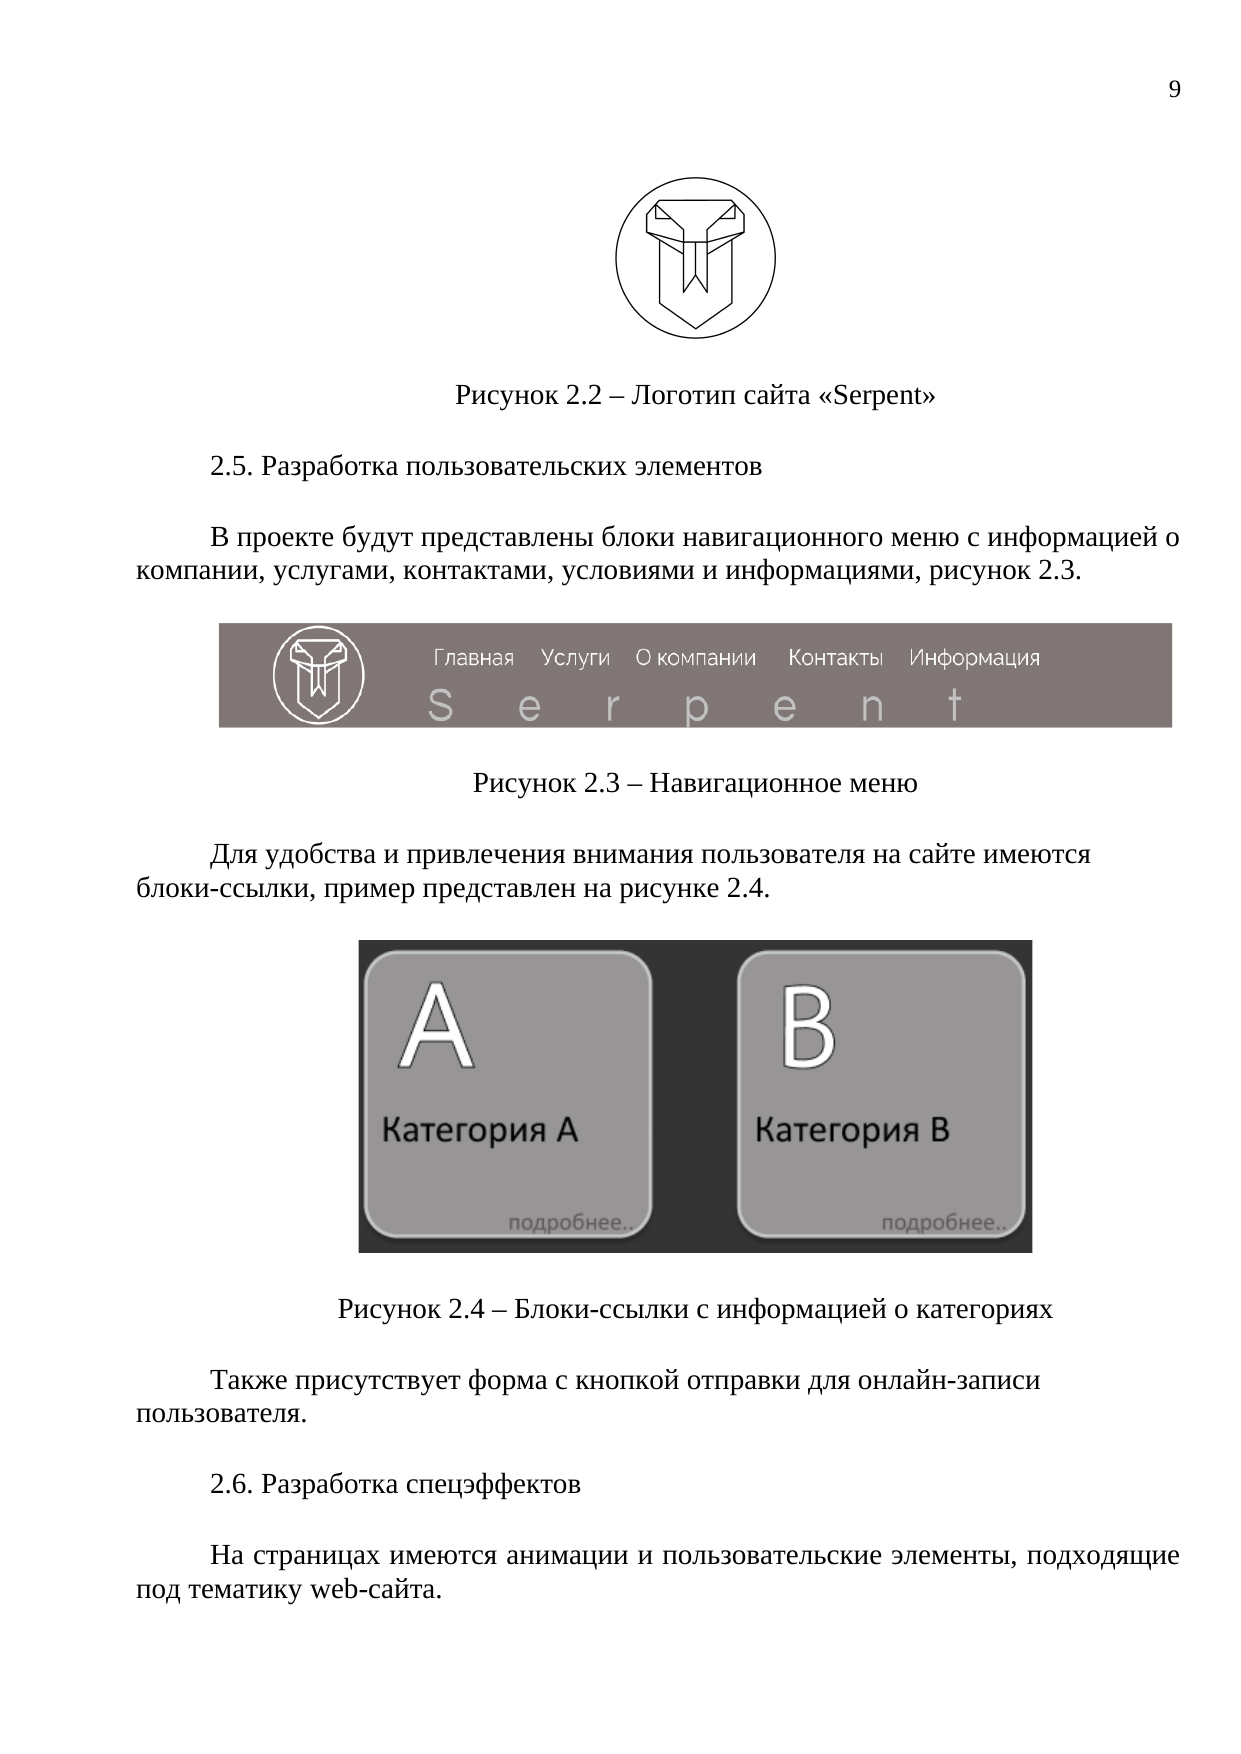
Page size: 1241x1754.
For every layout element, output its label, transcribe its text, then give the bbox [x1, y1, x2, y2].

text На страницах имеются анимации и пользовательские элементы, подходящие под тематику web-сайта. [136, 1537, 1181, 1604]
text 2.5. Разработка пользовательских элементов [136, 448, 1181, 481]
picture [614, 176, 777, 340]
text В проекте будут представлены блоки навигационного меню с информацией о компании, услугами, контактами, условиями и информациями, рисунок 2.3. [136, 519, 1181, 586]
text Для удобства и привлечения внимания пользователя на сайте имеются блоки-ссылки, пример представлен на рисунке 2.4. [136, 836, 1181, 903]
text Рисунок 2.3 – Навигационное меню [136, 765, 1181, 799]
text 2.6. Разработка спецэффектов [136, 1466, 1181, 1500]
text Рисунок 2.2 – Логотип сайта «Serpent» [136, 377, 1181, 410]
text Рисунок 2.4 – Блоки-ссылки с информацией о категориях [136, 1291, 1181, 1324]
text Также присутствует форма с кнопкой отправки для онлайн-записи пользователя. [136, 1362, 1181, 1429]
